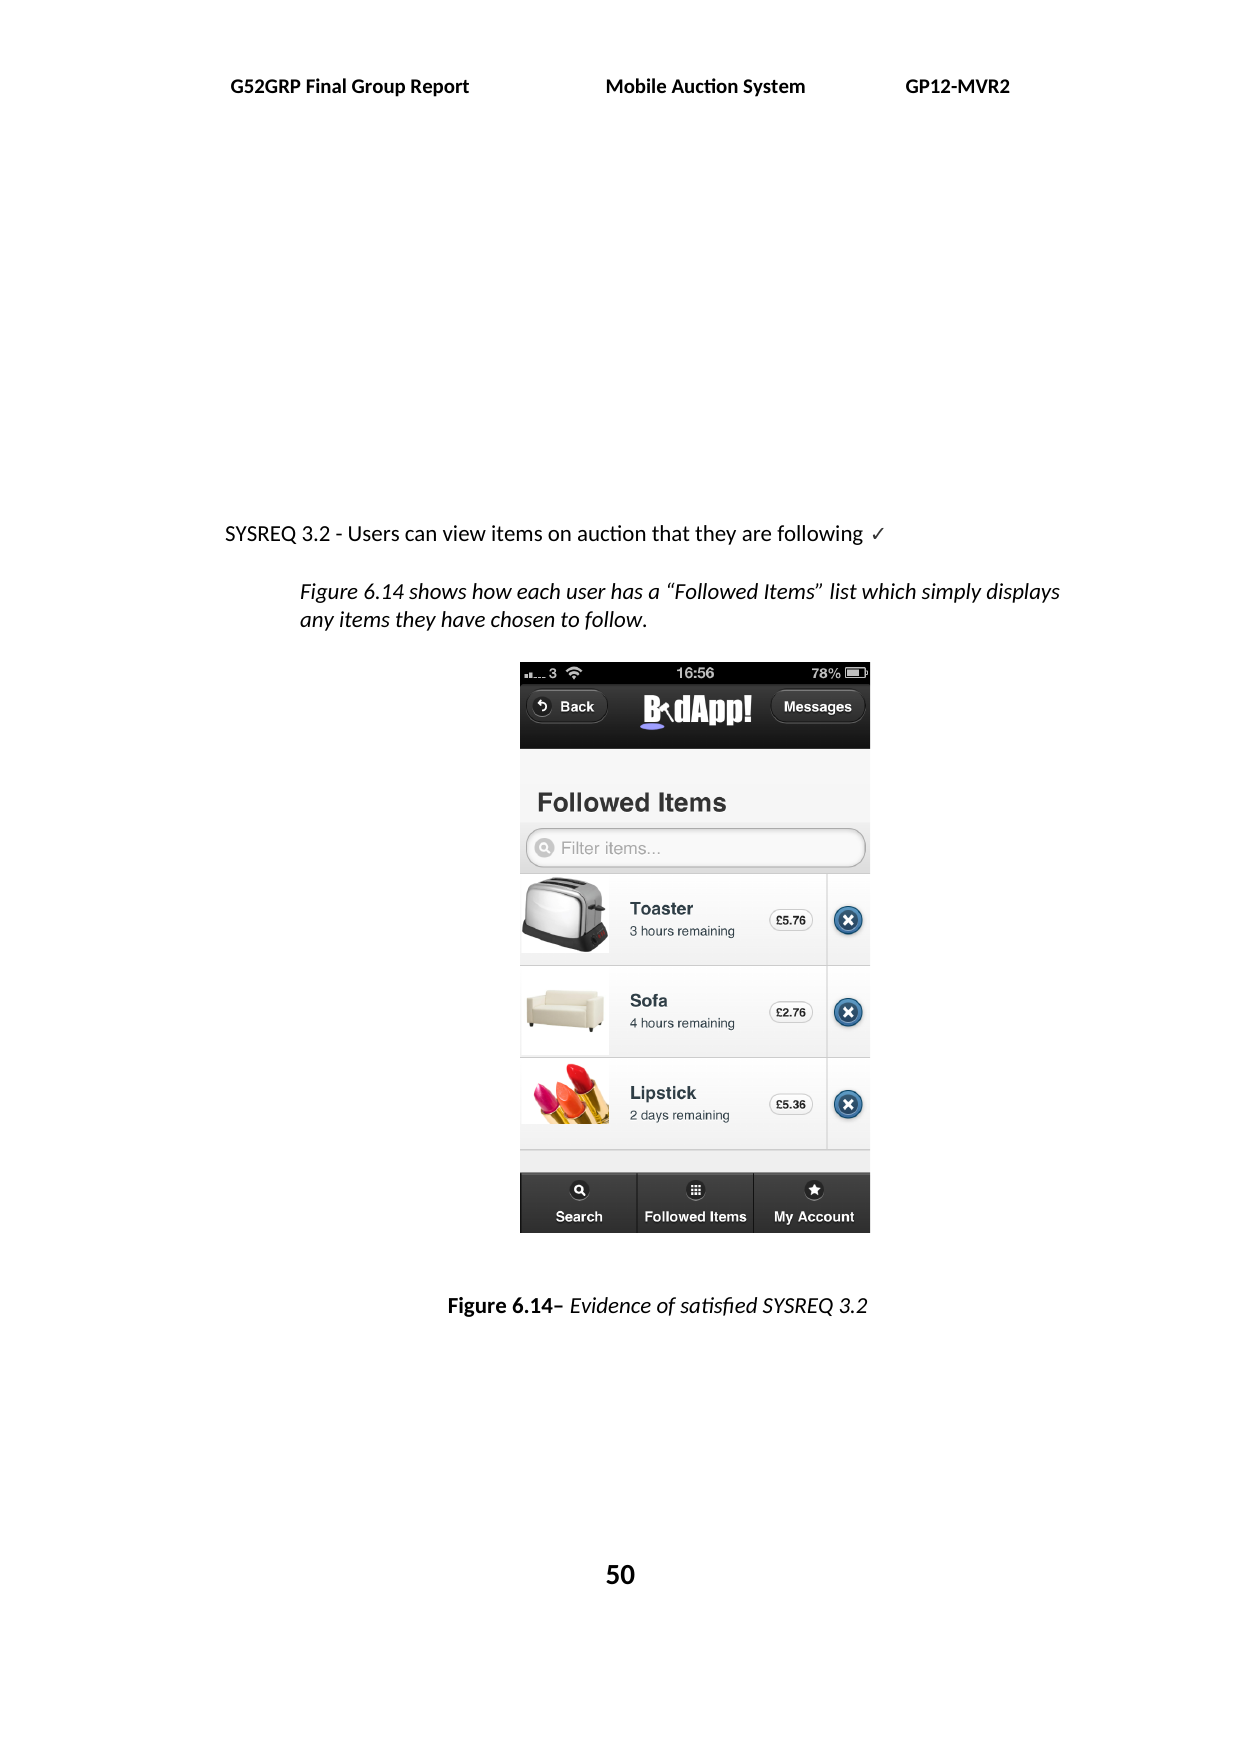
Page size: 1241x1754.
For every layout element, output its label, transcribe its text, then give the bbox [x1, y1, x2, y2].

text Figure 6.14 shows how each user has a “Followed Items” list which simply displays any items they have chosen to follow. [300, 577, 1090, 633]
text Figure 6.14– Evidence of satisfied SYSREQ 3.2 [225, 1291, 1090, 1319]
picture [520, 662, 871, 1233]
text SYSREQ 3.2 - Users can view items on auction that they are following ✓ [150, 519, 1090, 548]
